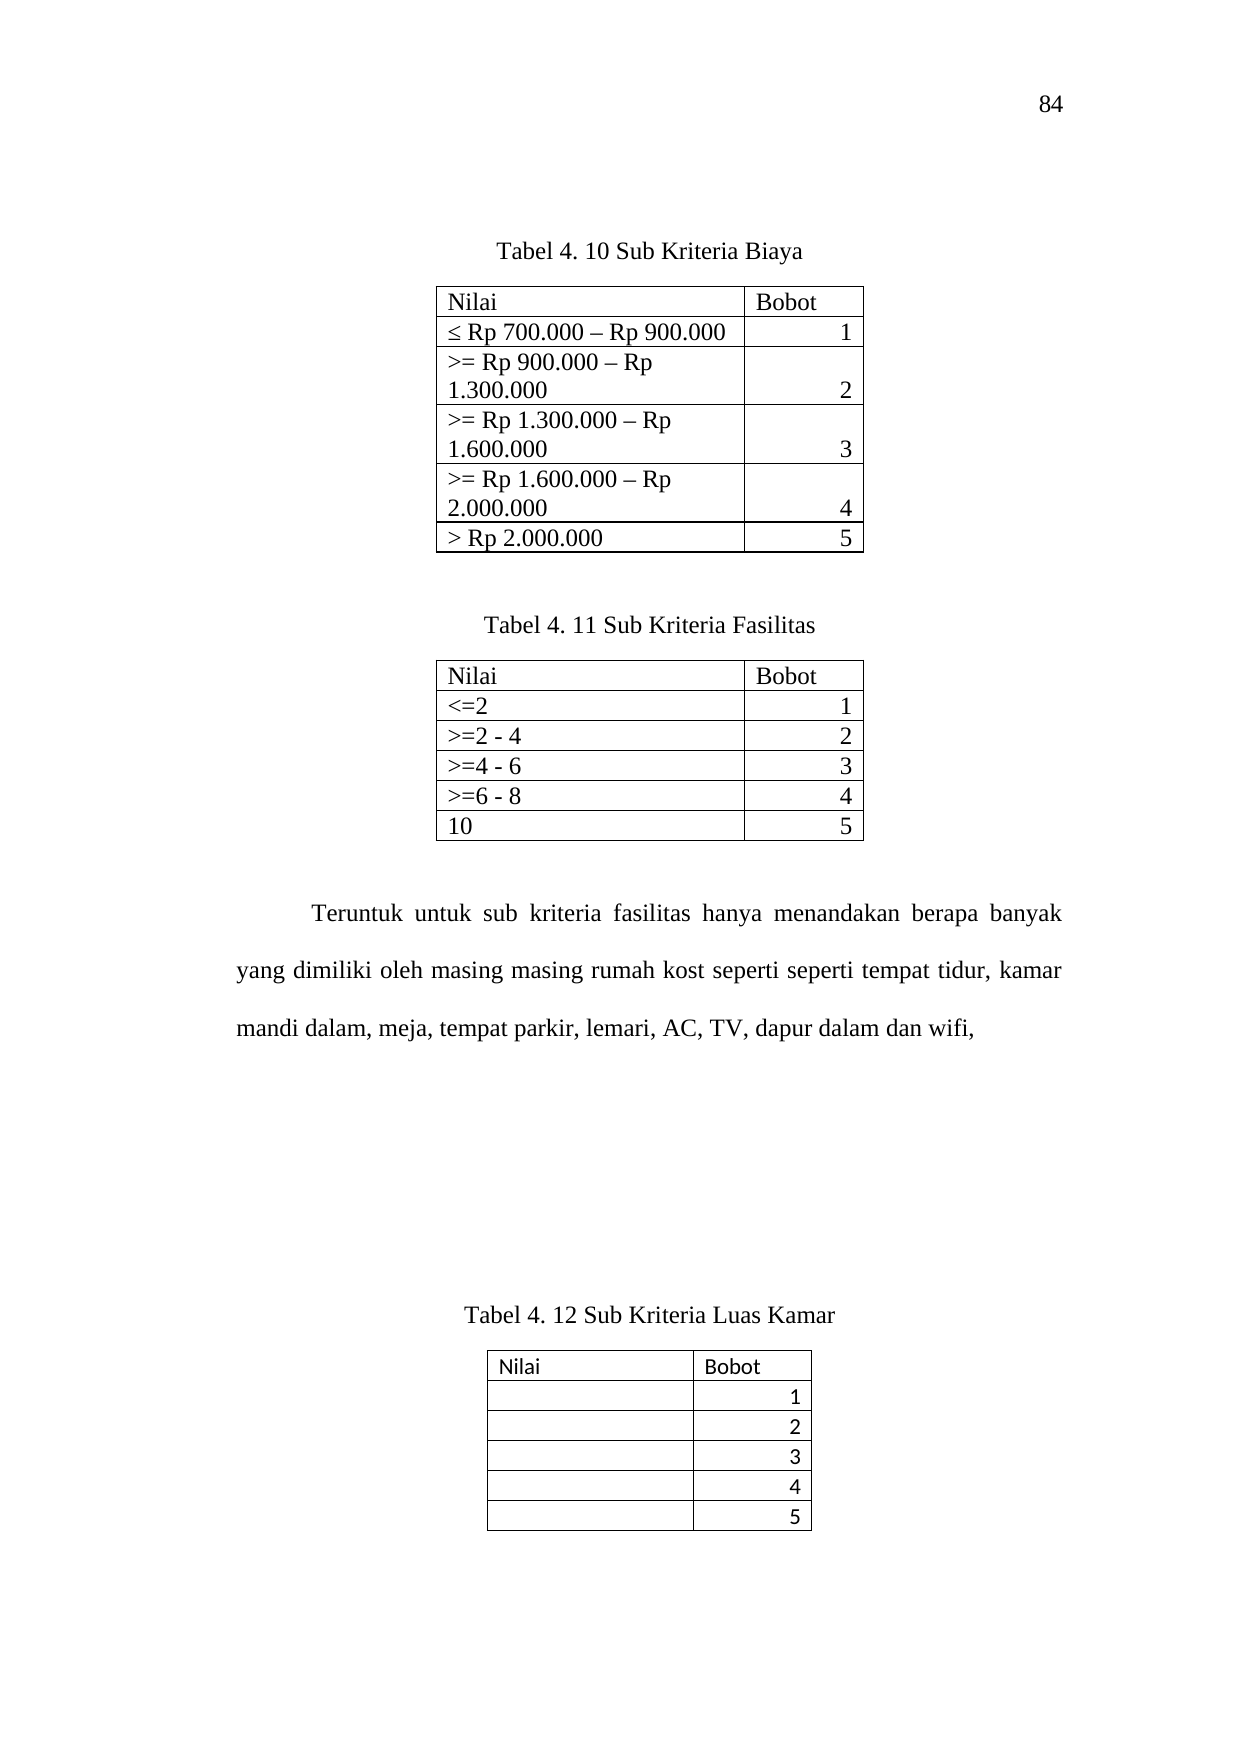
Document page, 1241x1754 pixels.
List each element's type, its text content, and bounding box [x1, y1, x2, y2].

table_cell >= Rp 1.600.000 – Rp 2.000.000 [437, 464, 744, 521]
table_cell >=4 - 6 [437, 751, 744, 779]
table_header Nilai [437, 287, 744, 316]
table_cell 10 [437, 811, 744, 839]
table_cell [488, 1441, 693, 1470]
table_header Bobot [694, 1351, 811, 1380]
table_cell 3 [745, 405, 863, 463]
table_cell >=2 - 4 [437, 721, 744, 749]
table_cell 1 [745, 691, 863, 719]
table_cell >= Rp 900.000 – Rp 1.300.000 [437, 347, 744, 404]
table_cell 1 [694, 1381, 811, 1410]
table_cell 2 [745, 721, 863, 749]
table_cell 4 [694, 1471, 811, 1500]
table_cell >=6 - 8 [437, 781, 744, 809]
table_cell 4 [745, 781, 863, 809]
text Tabel 4. 11 Sub Kriteria Fasilitas [236, 610, 1063, 639]
table_cell 3 [745, 751, 863, 779]
table_cell 5 [745, 811, 863, 839]
table_cell 5 [745, 523, 863, 551]
text Teruntuk untuk sub kriteria fasilitas hanya menandakan berapa banyak yang dimiliki oleh masing masing rumah kost seperti seperti tempat tidur, kamar mandi dalam, meja, tempat parkir, lemari, AC, TV, dapur dalam dan wifi, [236, 898, 1063, 1042]
table_cell 3 [694, 1441, 811, 1470]
table_cell 1 [745, 317, 863, 346]
table_cell 4 [745, 464, 863, 521]
table_cell ≤ Rp 700.000 – Rp 900.000 [437, 317, 744, 346]
table_cell [488, 1501, 693, 1530]
table_header Nilai [437, 661, 744, 689]
table_cell [488, 1381, 693, 1410]
table_header Nilai [488, 1351, 693, 1380]
table_cell 2 [745, 347, 863, 404]
table_cell <=2 [437, 691, 744, 719]
text Tabel 4. 10 Sub Kriteria Biaya [236, 236, 1063, 265]
table_cell >= Rp 1.300.000 – Rp 1.600.000 [437, 405, 744, 463]
table_header Bobot [745, 287, 863, 316]
table_cell 2 [694, 1411, 811, 1440]
table_cell [488, 1411, 693, 1440]
table_cell > Rp 2.000.000 [437, 523, 744, 551]
text Tabel 4. 12 Sub Kriteria Luas Kamar [236, 1301, 1063, 1329]
table_header Bobot [745, 661, 863, 689]
table_cell 5 [694, 1501, 811, 1530]
table_cell [488, 1471, 693, 1500]
